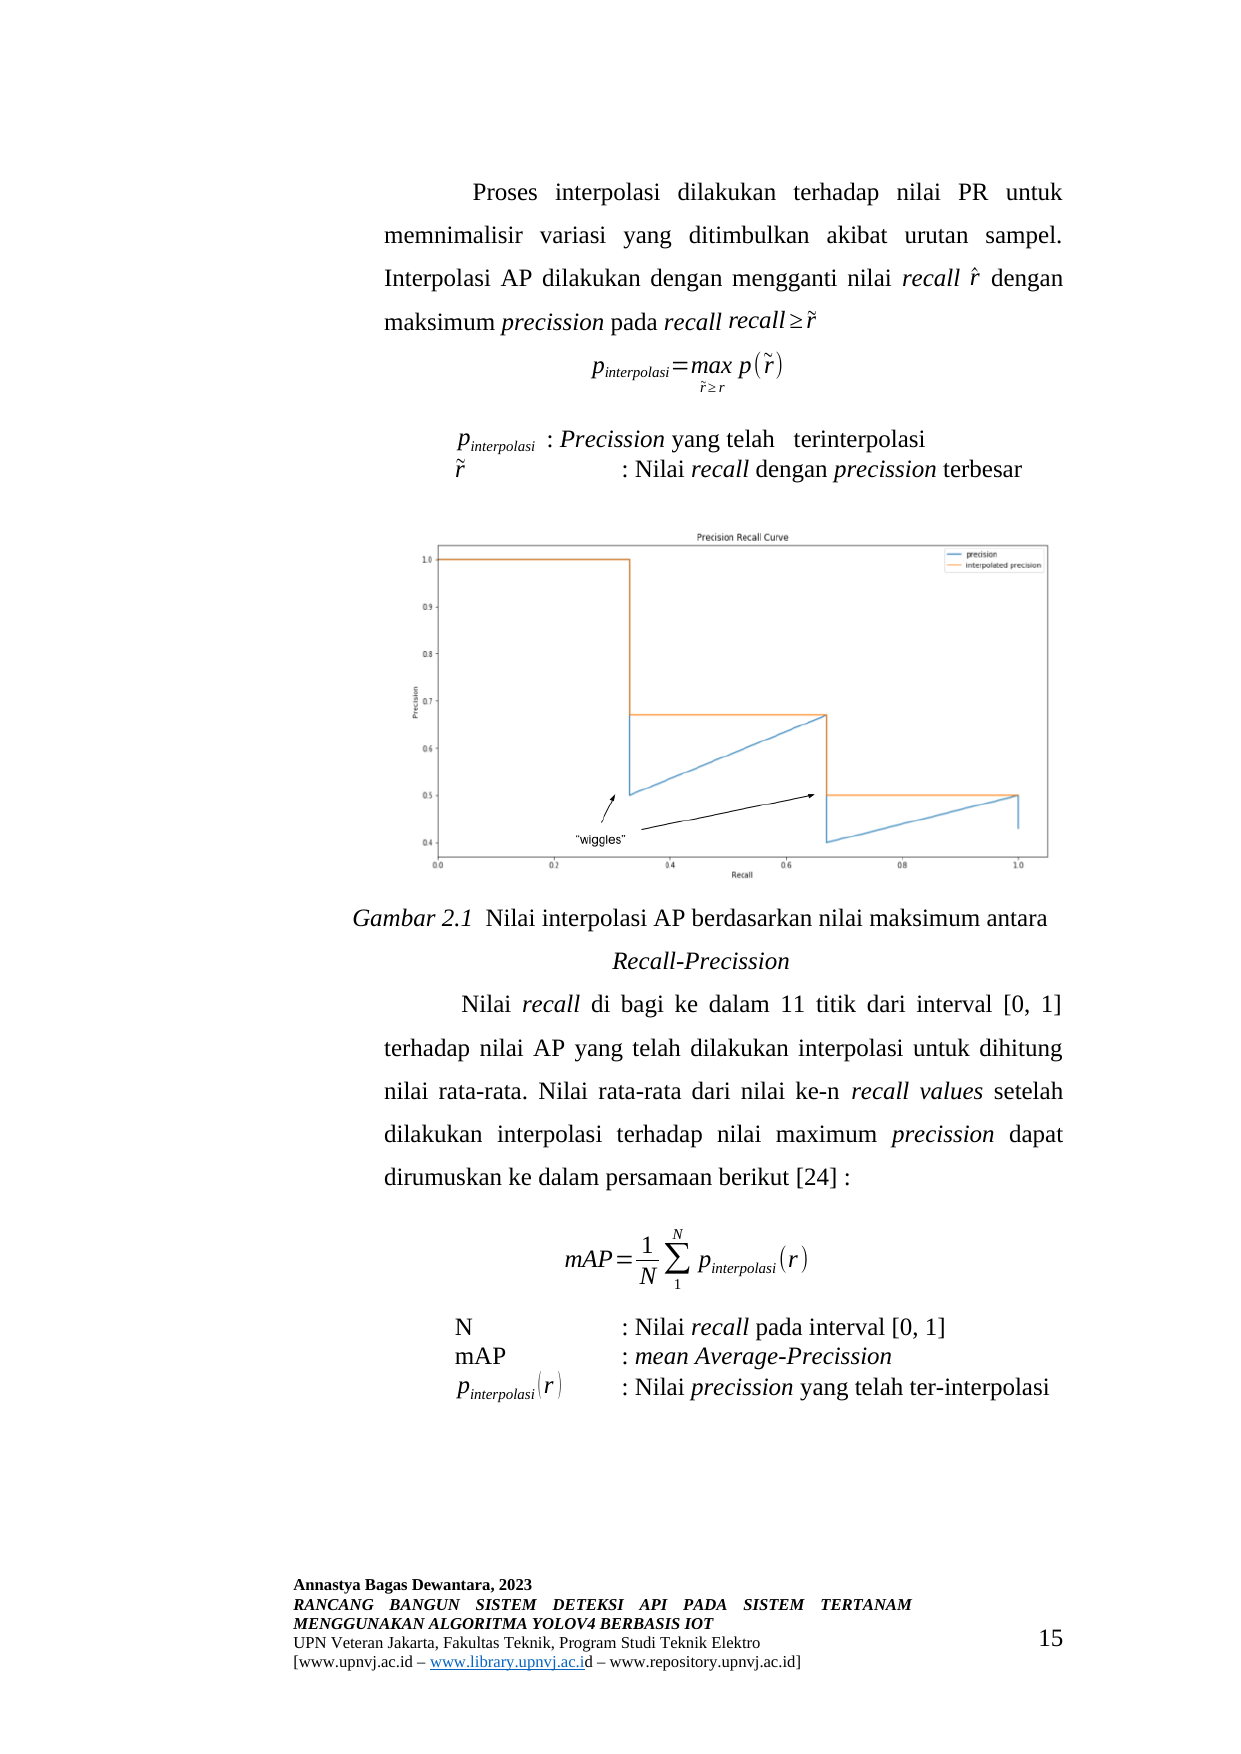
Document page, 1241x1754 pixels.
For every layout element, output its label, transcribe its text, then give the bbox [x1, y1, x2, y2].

table_cell N : Nilai recall pada interval [0, 1] mAP : mean Average-Precission : Nilai precission yang telah ter-interpolasi [310, 1313, 1063, 1416]
subtitle Nilai interpolasi AP berdasarkan nilai maksimum antara Recall-Precission [341, 903, 1063, 975]
table_header [310, 350, 1063, 423]
text Nilai recall di bagi ke dalam 11 titik dari interval [0, 1] terhadap nilai AP yang telah dilakukan interpolasi untuk dihitung nilai rata-rata. Nilai rata-rata dari nilai ke-n recall values setelah dilakukan interpolasi terhadap nilai maximum precission dapat dirumuskan ke dalam persamaan berikut : [384, 989, 1063, 1191]
text Proses interpolasi dilakukan terhadap nilai PR untuk memnimalisir variasi yang ditimbulkan akibat urutan sampel. Interpolasi AP dilakukan dengan mengganti nilai recall dengan maksimum precission pada recall [384, 177, 1063, 335]
table_header [310, 1205, 1063, 1312]
picture [400, 529, 1064, 885]
table_cell : Precission yang telah terinterpolasi : Nilai recall dengan precission terbesar [310, 423, 1063, 487]
